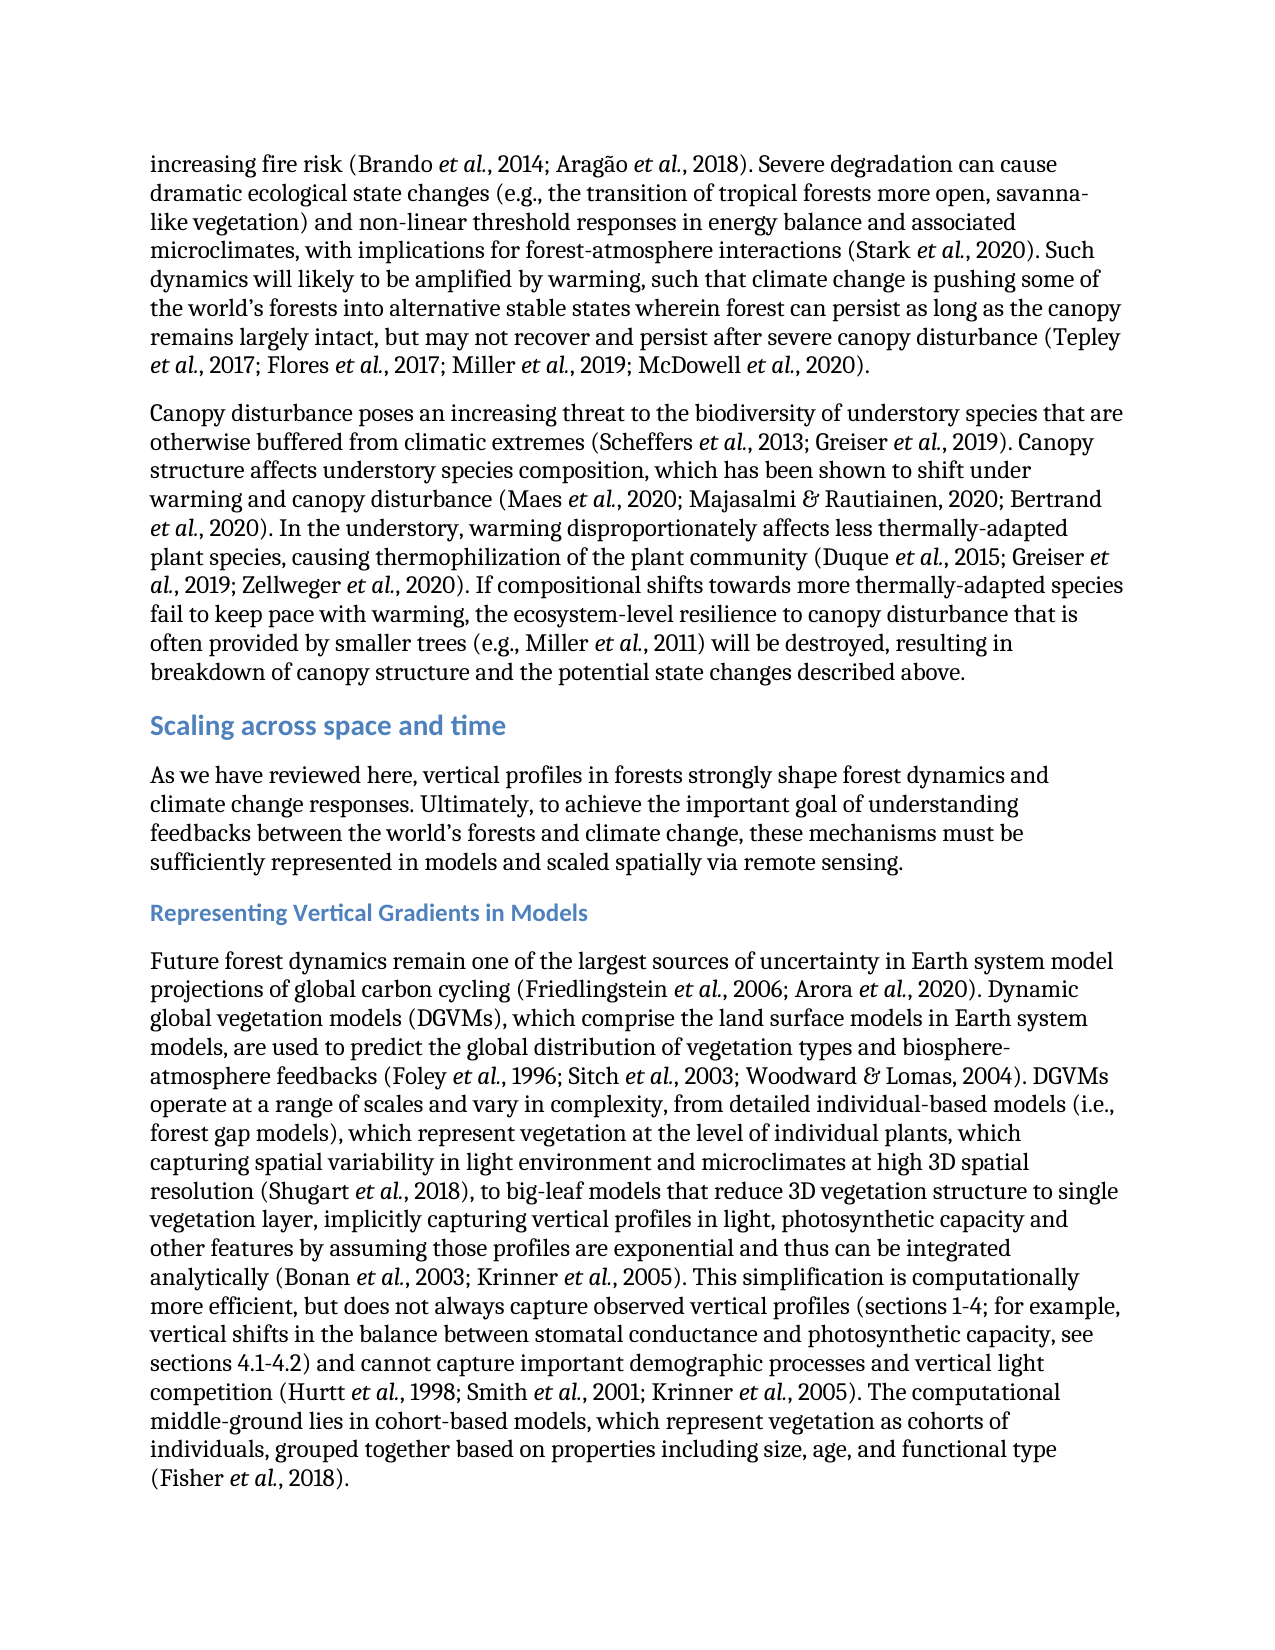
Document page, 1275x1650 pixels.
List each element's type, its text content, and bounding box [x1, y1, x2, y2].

subtitle Scaling across space and time [150, 707, 1125, 743]
text Canopy disturbance poses an increasing threat to the biodiversity of understory species that are otherwise buffered from climatic extremes (Scheffers et al., 2013; Greiser et al., 2019). Canopy structure affects understory species composition, which has been shown to shift under warming and canopy disturbance (Maes et al., 2020; Majasalmi & Rautiainen, 2020; Bertrand et al., 2020). In the understory, warming disproportionately affects less thermally-adapted plant species, causing thermophilization of the plant community (Duque et al., 2015; Greiser et al., 2019; Zellweger et al., 2020). If compositional shifts towards more thermally-adapted species fail to keep pace with warming, the ecosystem-level resilience to canopy disturbance that is often provided by smaller trees (e.g., Miller et al., 2011) will be destroyed, resulting in breakdown of canopy structure and the potential state changes described above. [150, 399, 1125, 686]
text Future forest dynamics remain one of the largest sources of uncertainty in Earth system model projections of global carbon cycling (Friedlingstein et al., 2006; Arora et al., 2020). Dynamic global vegetation models (DGVMs), which comprise the land surface models in Earth system models, are used to predict the global distribution of vegetation types and biosphere-atmosphere feedbacks (Foley et al., 1996; Sitch et al., 2003; Woodward & Lomas, 2004). DGVMs operate at a range of scales and vary in complexity, from detailed individual-based models (i.e., forest gap models), which represent vegetation at the level of individual plants, which capturing spatial variability in light environment and microclimates at high 3D spatial resolution (Shugart et al., 2018), to big-leaf models that reduce 3D vegetation structure to single vegetation layer, implicitly capturing vertical profiles in light, photosynthetic capacity and other features by assuming those profiles are exponential and thus can be integrated analytically (Bonan et al., 2003; Krinner et al., 2005). This simplification is computationally more efficient, but does not always capture observed vertical profiles (sections 1-4; for example, vertical shifts in the balance between stomatal conductance and photosynthetic capacity, see sections 4.1-4.2) and cannot capture important demographic processes and vertical light competition (Hurtt et al., 1998; Smith et al., 2001; Krinner et al., 2005). The computational middle-ground lies in cohort-based models, which represent vegetation as cohorts of individuals, grouped together based on properties including size, age, and functional type (Fisher et al., 2018). [150, 947, 1125, 1493]
text As we have reviewed here, vertical profiles in forests strongly shape forest dynamics and climate change responses. Ultimately, to achieve the important goal of understanding feedbacks between the world’s forests and climate change, these mechanisms must be sufficiently represented in models and scaled spatially via remote sensing. [150, 761, 1125, 876]
subtitle Representing Vertical Gradients in Models [150, 897, 1125, 928]
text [150, 150, 1125, 380]
